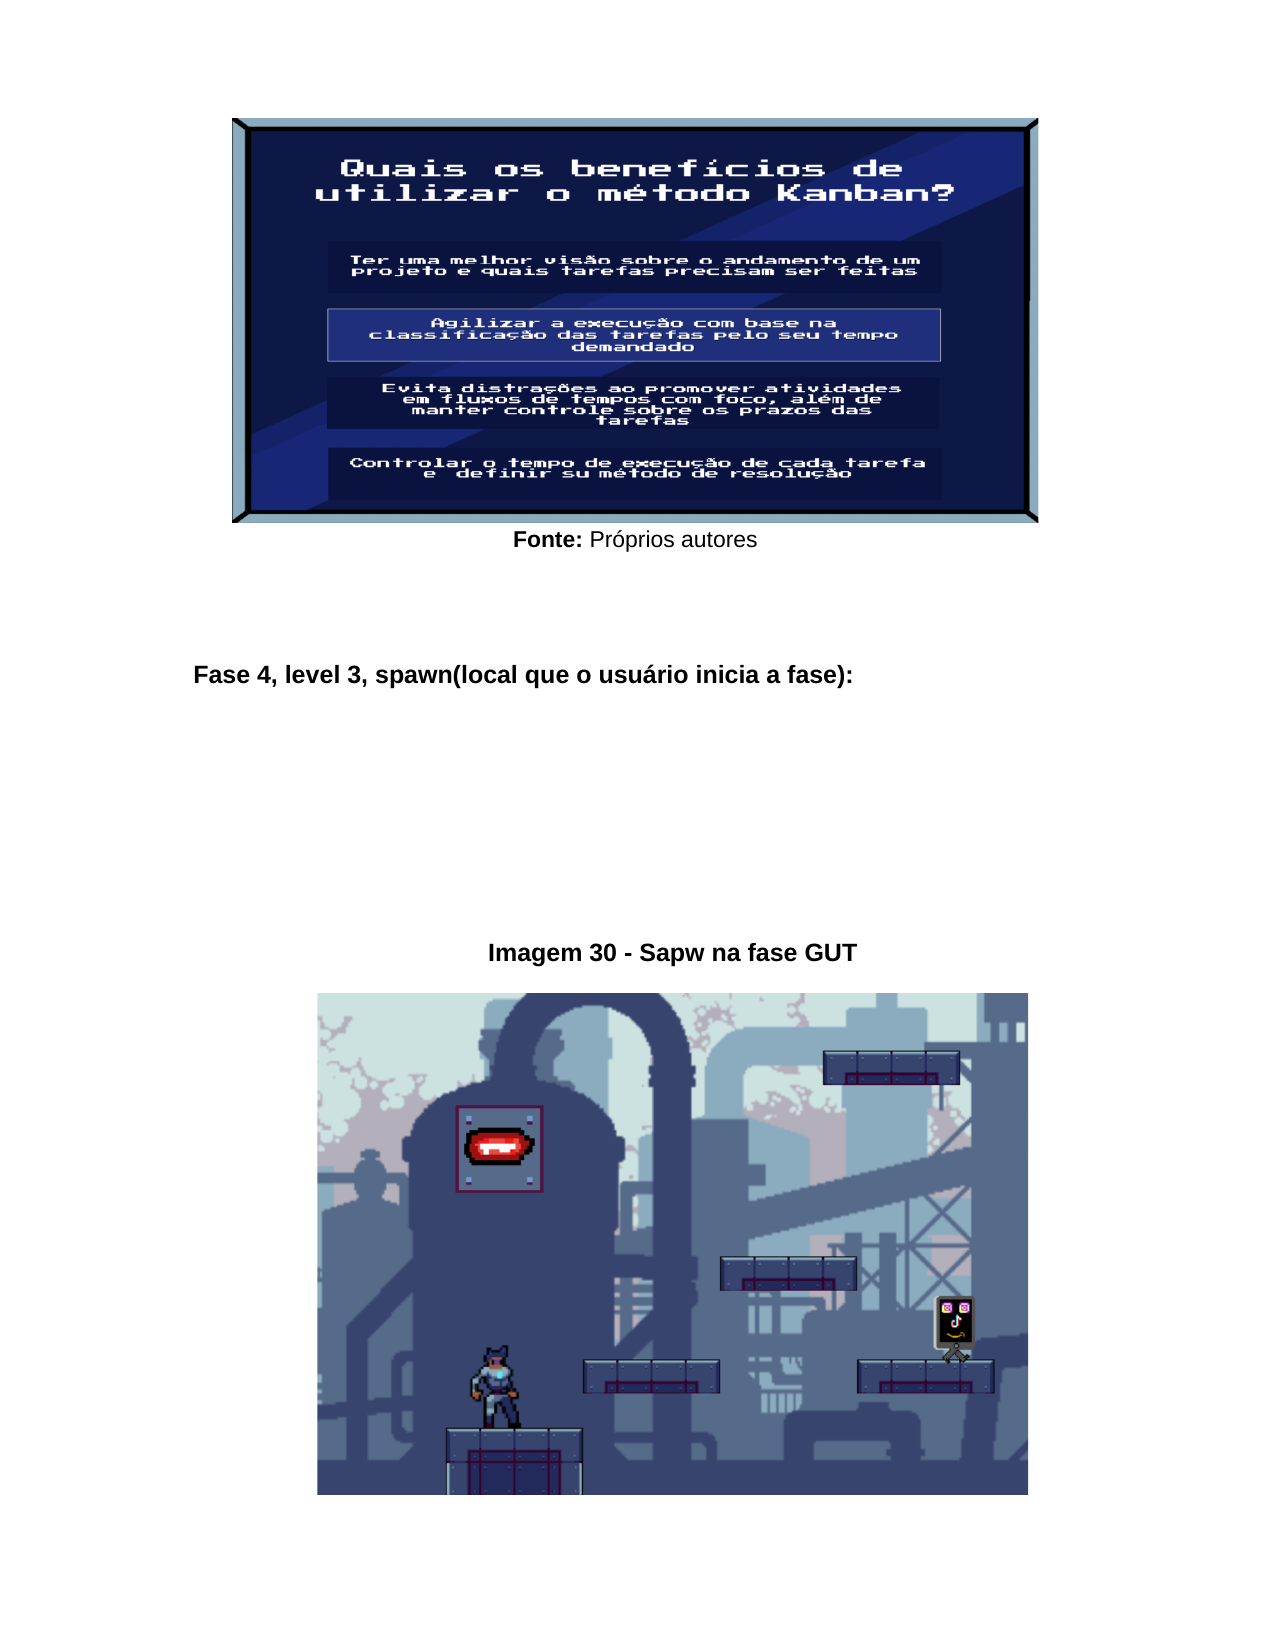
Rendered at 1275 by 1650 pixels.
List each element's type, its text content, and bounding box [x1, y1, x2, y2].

text Fonte: Próprios autores [118, 526, 1152, 553]
picture [232, 118, 1039, 523]
picture [317, 993, 1029, 1495]
text Fase 4, level 3, spawn(local que o usuário inicia a fase): [118, 659, 1152, 688]
text Imagem 30 - Sapw na fase GUT [118, 938, 1152, 966]
